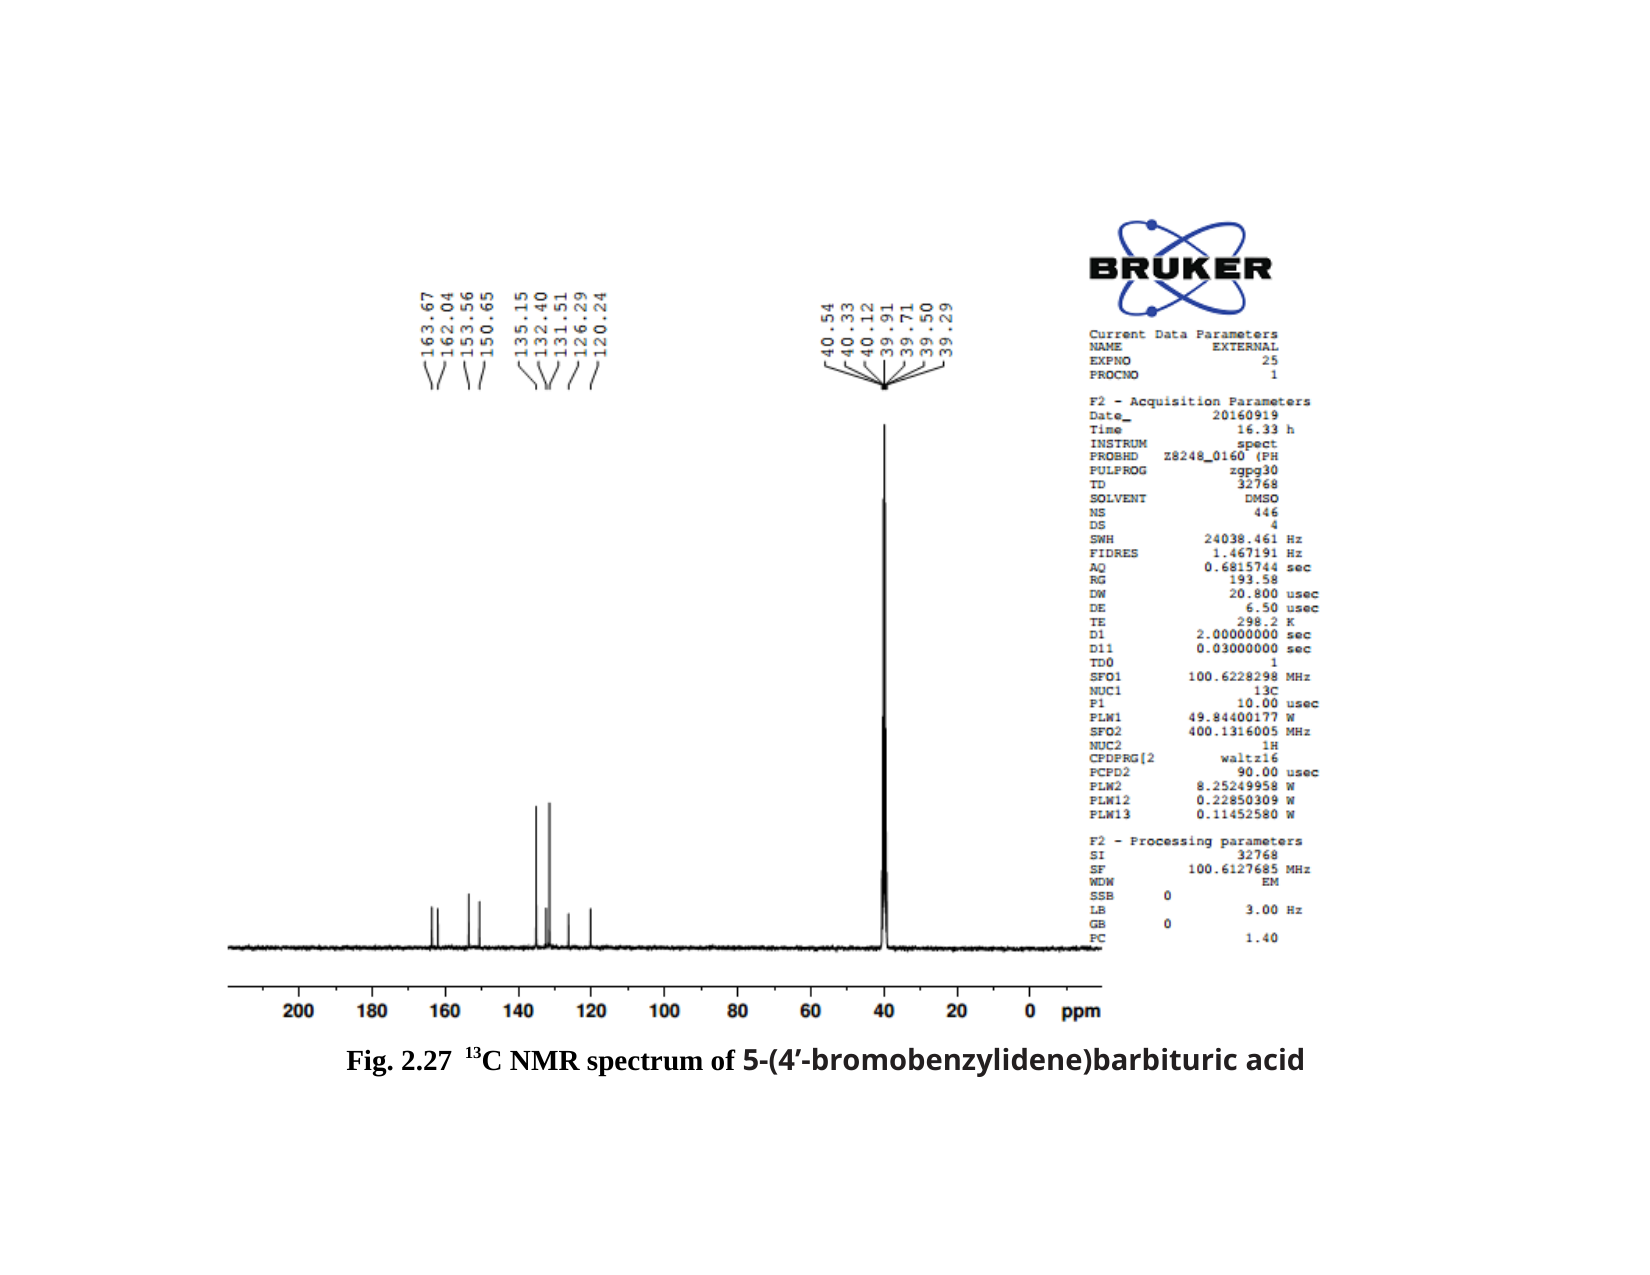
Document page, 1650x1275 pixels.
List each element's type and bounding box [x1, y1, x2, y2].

picture [150, 150, 1463, 1030]
